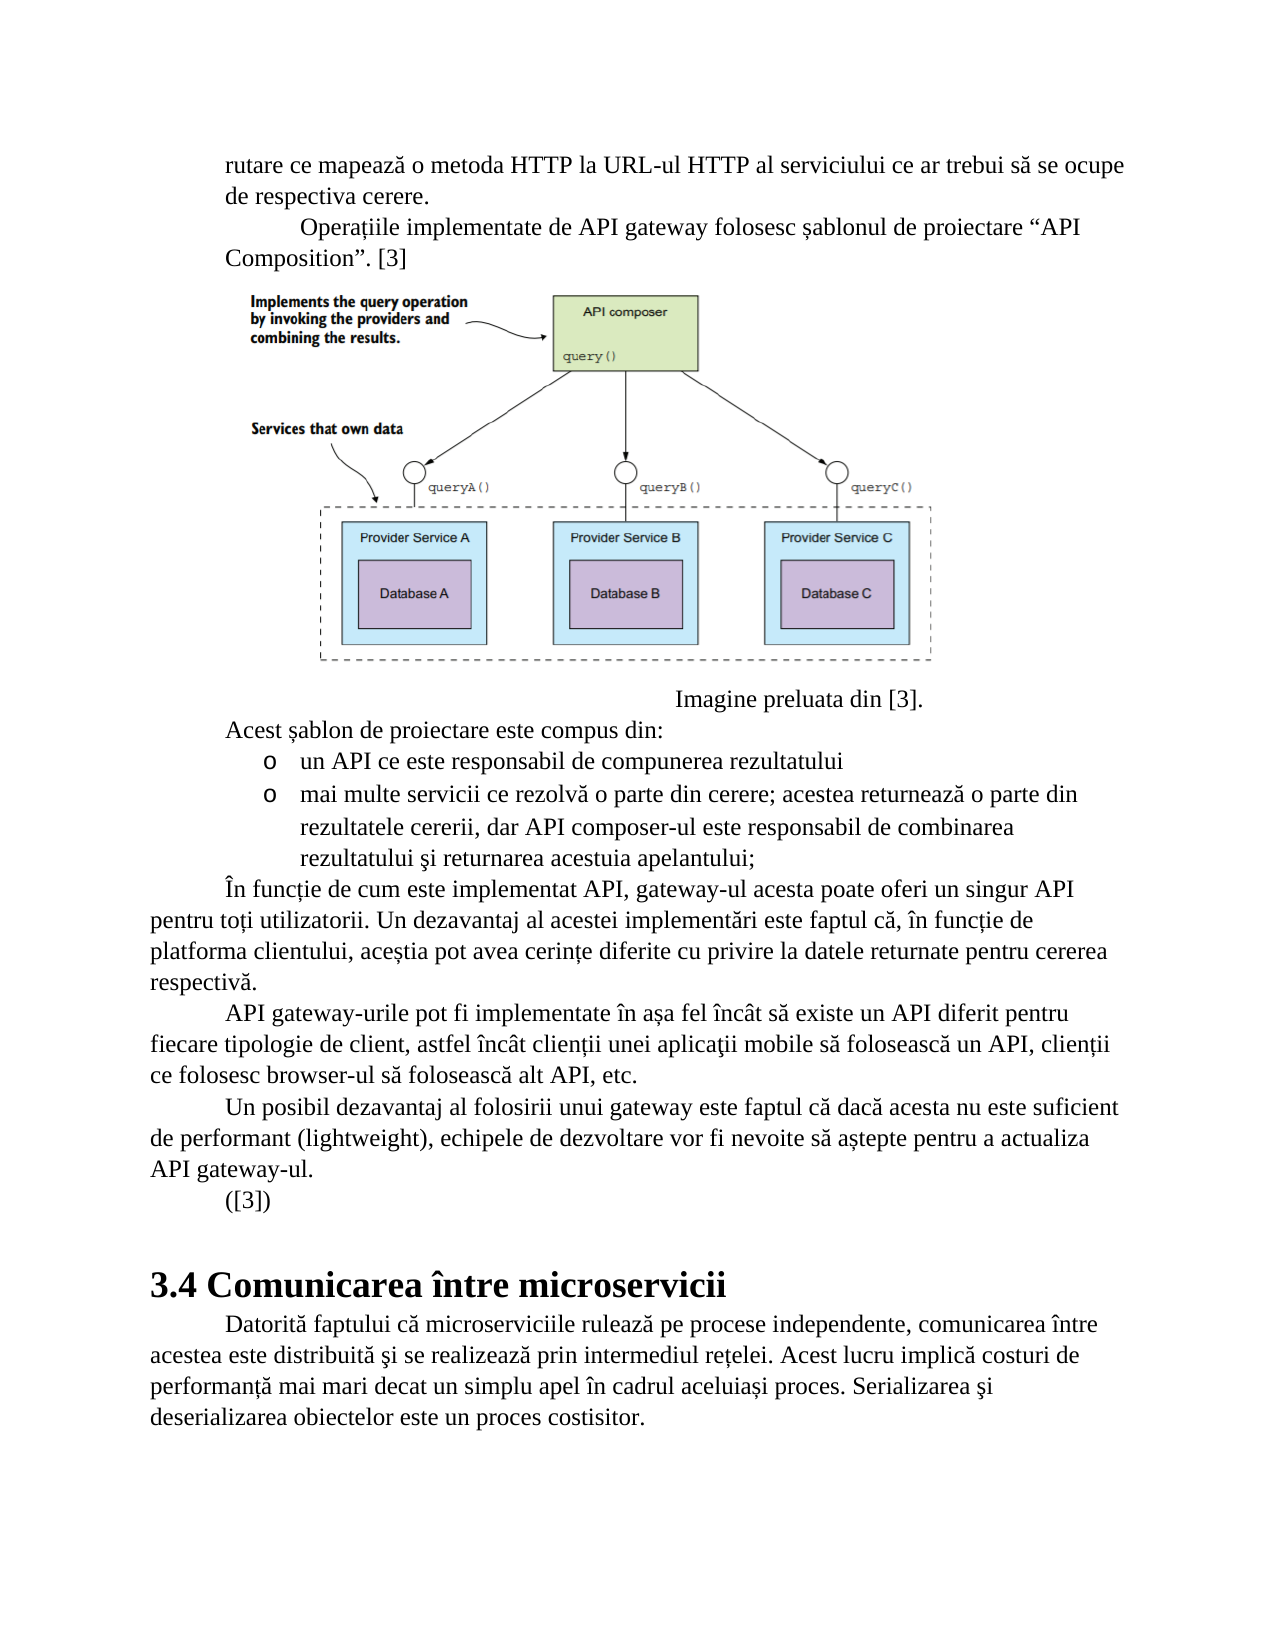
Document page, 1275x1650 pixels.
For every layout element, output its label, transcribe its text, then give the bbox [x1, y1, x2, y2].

list Operațiile implementate de API gateway folosesc șablonul de proiectare “API Composition”. [3] [225, 212, 1125, 272]
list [225, 150, 1125, 210]
text Acest șablon de proiectare este compus din: [150, 715, 1125, 744]
text Un posibil dezavantaj al folosirii unui gateway este faptul că dacă acesta nu este suficient de performant (lightweight), echipele de dezvoltare vor fi nevoite să aștepte pentru a actualiza API gateway-ul. [150, 1092, 1125, 1182]
list un API ce este responsabil de compunerea rezultatului [262, 746, 1125, 777]
list mai multe servicii ce rezolvă o parte din cerere; acestea returnează o parte din rezultatele cererii, dar API composer-ul este responsabil de combinarea rezultatului şi returnarea acestuia apelantului; [262, 779, 1125, 872]
text Datorită faptului că microserviciile rulează pe procese independente, comunicarea între acestea este distribuită şi se realizează prin intermediul rețelei. Acest lucru implică costuri de performanță mai mari decat un simplu apel în cadrul aceluiași proces. Serializarea şi deserializarea obiectelor este un proces costisitor. [150, 1309, 1125, 1431]
text ([3]) [150, 1185, 1125, 1213]
picture [225, 274, 1001, 682]
text API gateway-urile pot fi implementate în așa fel încât să existe un API diferit pentru fiecare tipologie de client, astfel încât clienții unei aplicaţii mobile să folosească un API, clienții ce folosesc browser-ul să folosească alt API, etc. [150, 998, 1125, 1089]
list Imagine preluata din [3]. [225, 684, 1125, 713]
text În funcție de cum este implementat API, gateway-ul acesta poate oferi un singur API pentru toți utilizatorii. Un dezavantaj al acestei implementări este faptul că, în funcție de platforma clientului, aceștia pot avea cerințe diferite cu privire la datele returnate pentru cererea respectivă. [150, 874, 1125, 996]
text 3.4 Comunicarea între microservicii [150, 1262, 1125, 1306]
